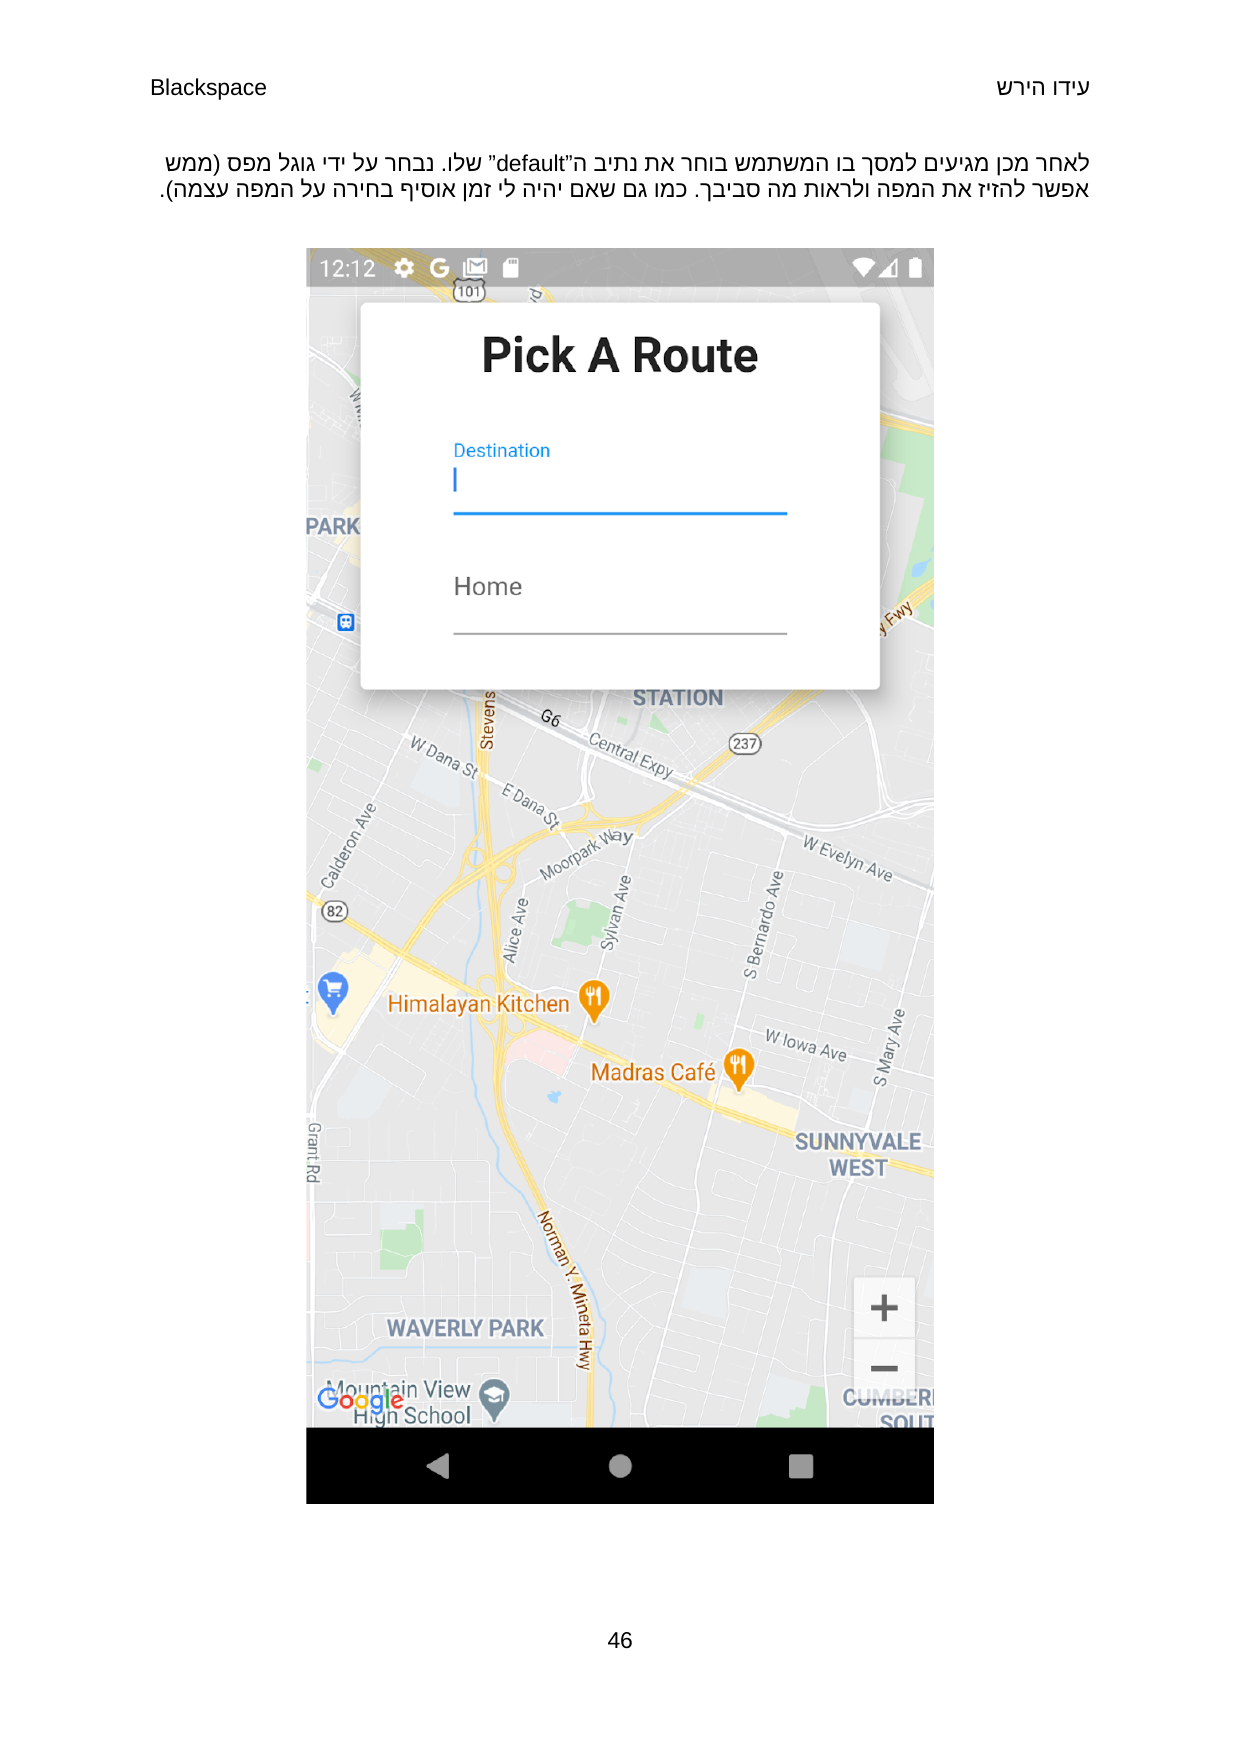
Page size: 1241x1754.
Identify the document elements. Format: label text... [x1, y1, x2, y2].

text לאחר מכן מגיעים למסך בו המשתמש בוחר את נתיב ה”default” שלו. נבחר על ידי גוגל מפס (ממש אפשר להזיז את המפה ולראות מה סביבך. כמו גם שאם יהיה לי זמן אוסיף בחירה על המפה עצמה). [150, 150, 1090, 203]
picture [306, 248, 934, 1504]
